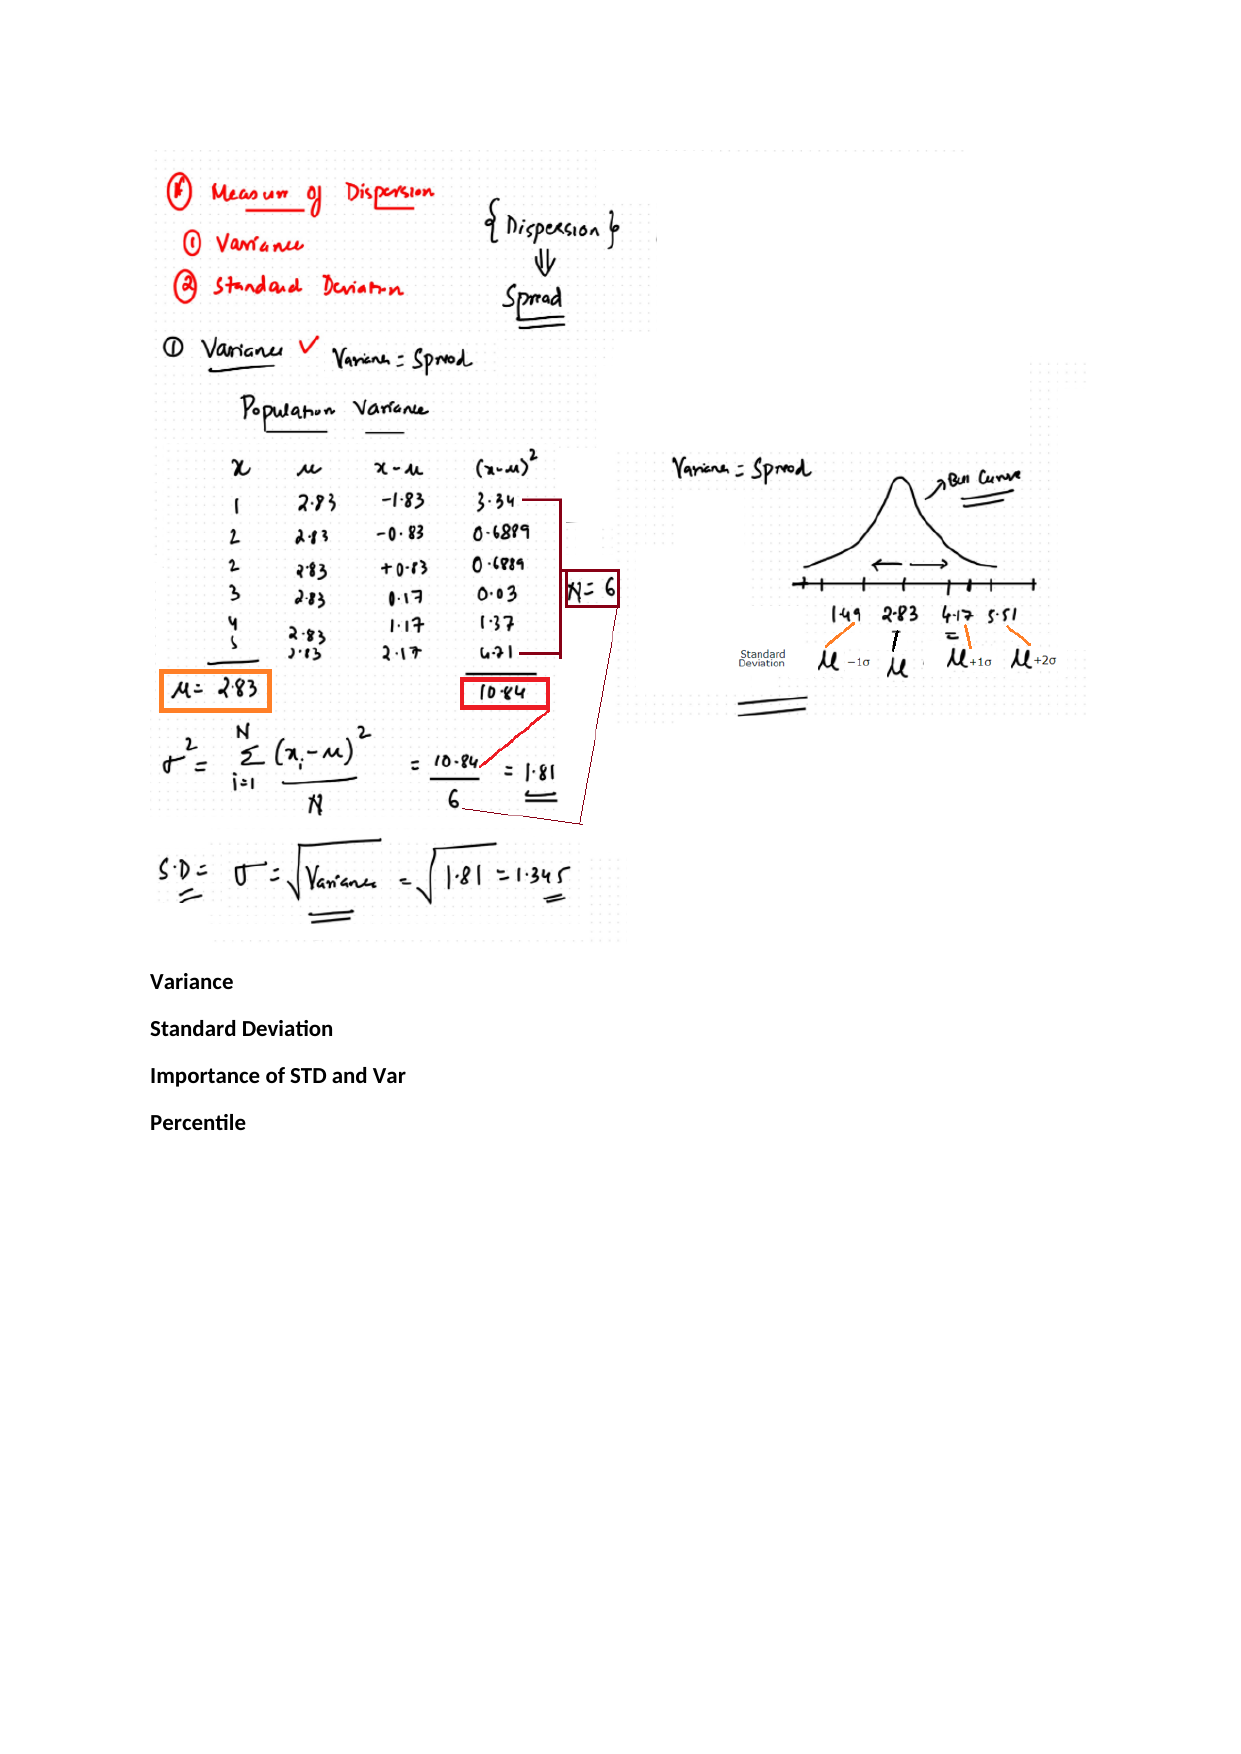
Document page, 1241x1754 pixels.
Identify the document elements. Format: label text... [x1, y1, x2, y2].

text Importance of STD and Var [150, 1061, 1090, 1089]
picture [150, 150, 1091, 949]
text Standard Deviation [150, 1014, 1090, 1042]
text Percentile [150, 1108, 1090, 1136]
text Variance [150, 967, 1090, 995]
